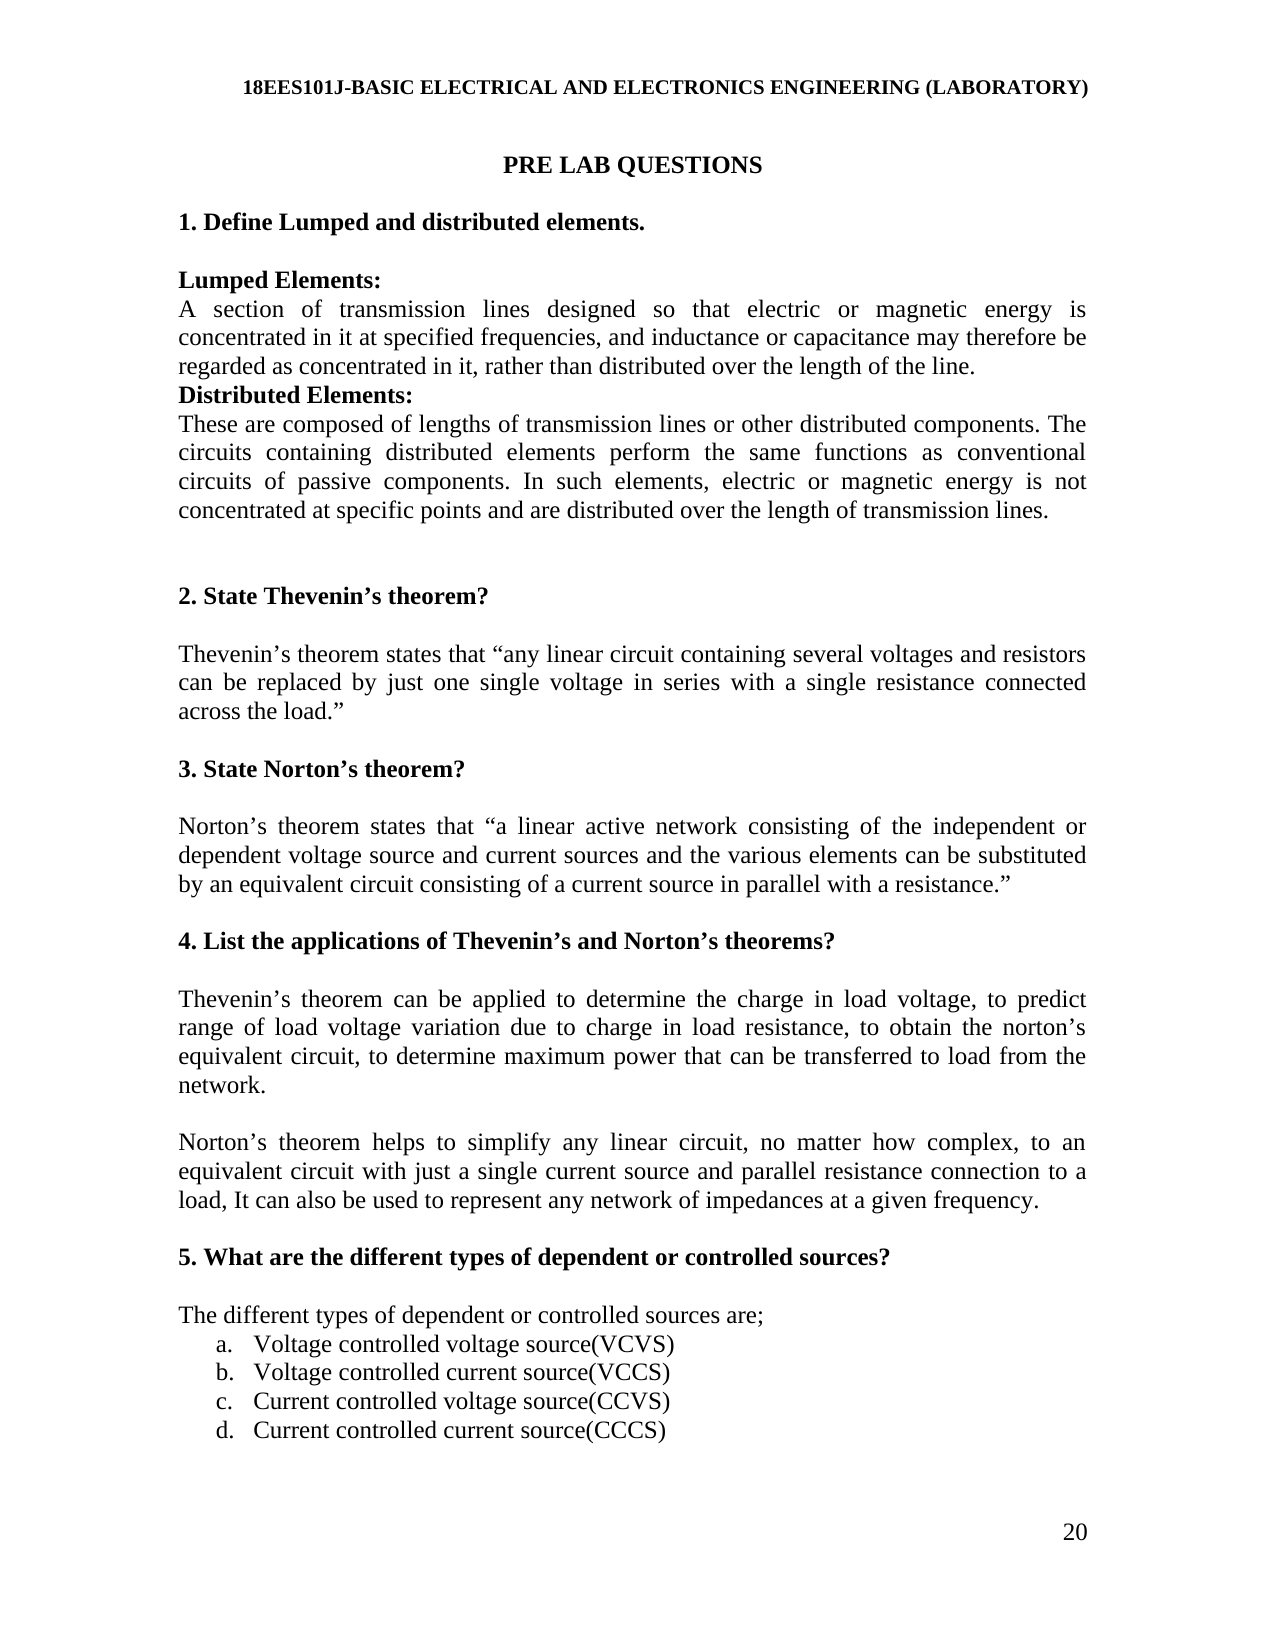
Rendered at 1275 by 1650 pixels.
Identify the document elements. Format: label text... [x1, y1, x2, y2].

text These are composed of lengths of transmission lines or other distributed components. The circuits containing distributed elements perform the same functions as conventional circuits of passive components. In such elements, electric or magnetic energy is not concentrated at specific points and are distributed over the length of transmission lines. [178, 409, 1087, 524]
text 3. State Norton’s theorem? [178, 754, 1087, 782]
text Distributed Elements: [178, 380, 1087, 409]
text Lumped Elements: [178, 265, 1087, 294]
text Norton’s theorem helps to simplify any linear circuit, no matter how complex, to an equivalent circuit with just a single current source and parallel resistance connection to a load, It can also be used to represent any network of impedances at a given frequency. [178, 1127, 1087, 1214]
list Voltage controlled current source(VCCS) [216, 1357, 1087, 1386]
text 4. List the applications of Thevenin’s and Norton’s theorems? [178, 926, 1087, 955]
text 1. Define Lumped and distributed elements. [178, 207, 1087, 236]
text Thevenin’s theorem can be applied to determine the charge in load voltage, to predict range of load voltage variation due to charge in load resistance, to obtain the norton’s equivalent circuit, to determine maximum power that can be transferred to load from the network. [178, 984, 1087, 1099]
list Voltage controlled voltage source(VCVS) [216, 1329, 1087, 1357]
text Thevenin’s theorem states that “any linear circuit containing several voltages and resistors can be replaced by just one single voltage in series with a single resistance connected across the load.” [178, 639, 1087, 725]
text A section of transmission lines designed so that electric or magnetic energy is concentrated in it at specified frequencies, and inductance or capacitance may therefore be regarded as concentrated in it, rather than distributed over the length of the line. [178, 294, 1087, 380]
list Current controlled voltage source(CCVS) [216, 1386, 1087, 1415]
text 5. What are the different types of dependent or controlled sources? [178, 1242, 1087, 1271]
list Current controlled current source(CCCS) [216, 1415, 1087, 1444]
text PRE LAB QUESTIONS [178, 150, 1087, 179]
text The different types of dependent or controlled sources are; [178, 1300, 1087, 1329]
text 2. State Thevenin’s theorem? [178, 581, 1087, 610]
text Norton’s theorem states that “a linear active network consisting of the independent or dependent voltage source and current sources and the various elements can be substituted by an equivalent circuit consisting of a current source in parallel with a resistance.” [178, 811, 1087, 897]
